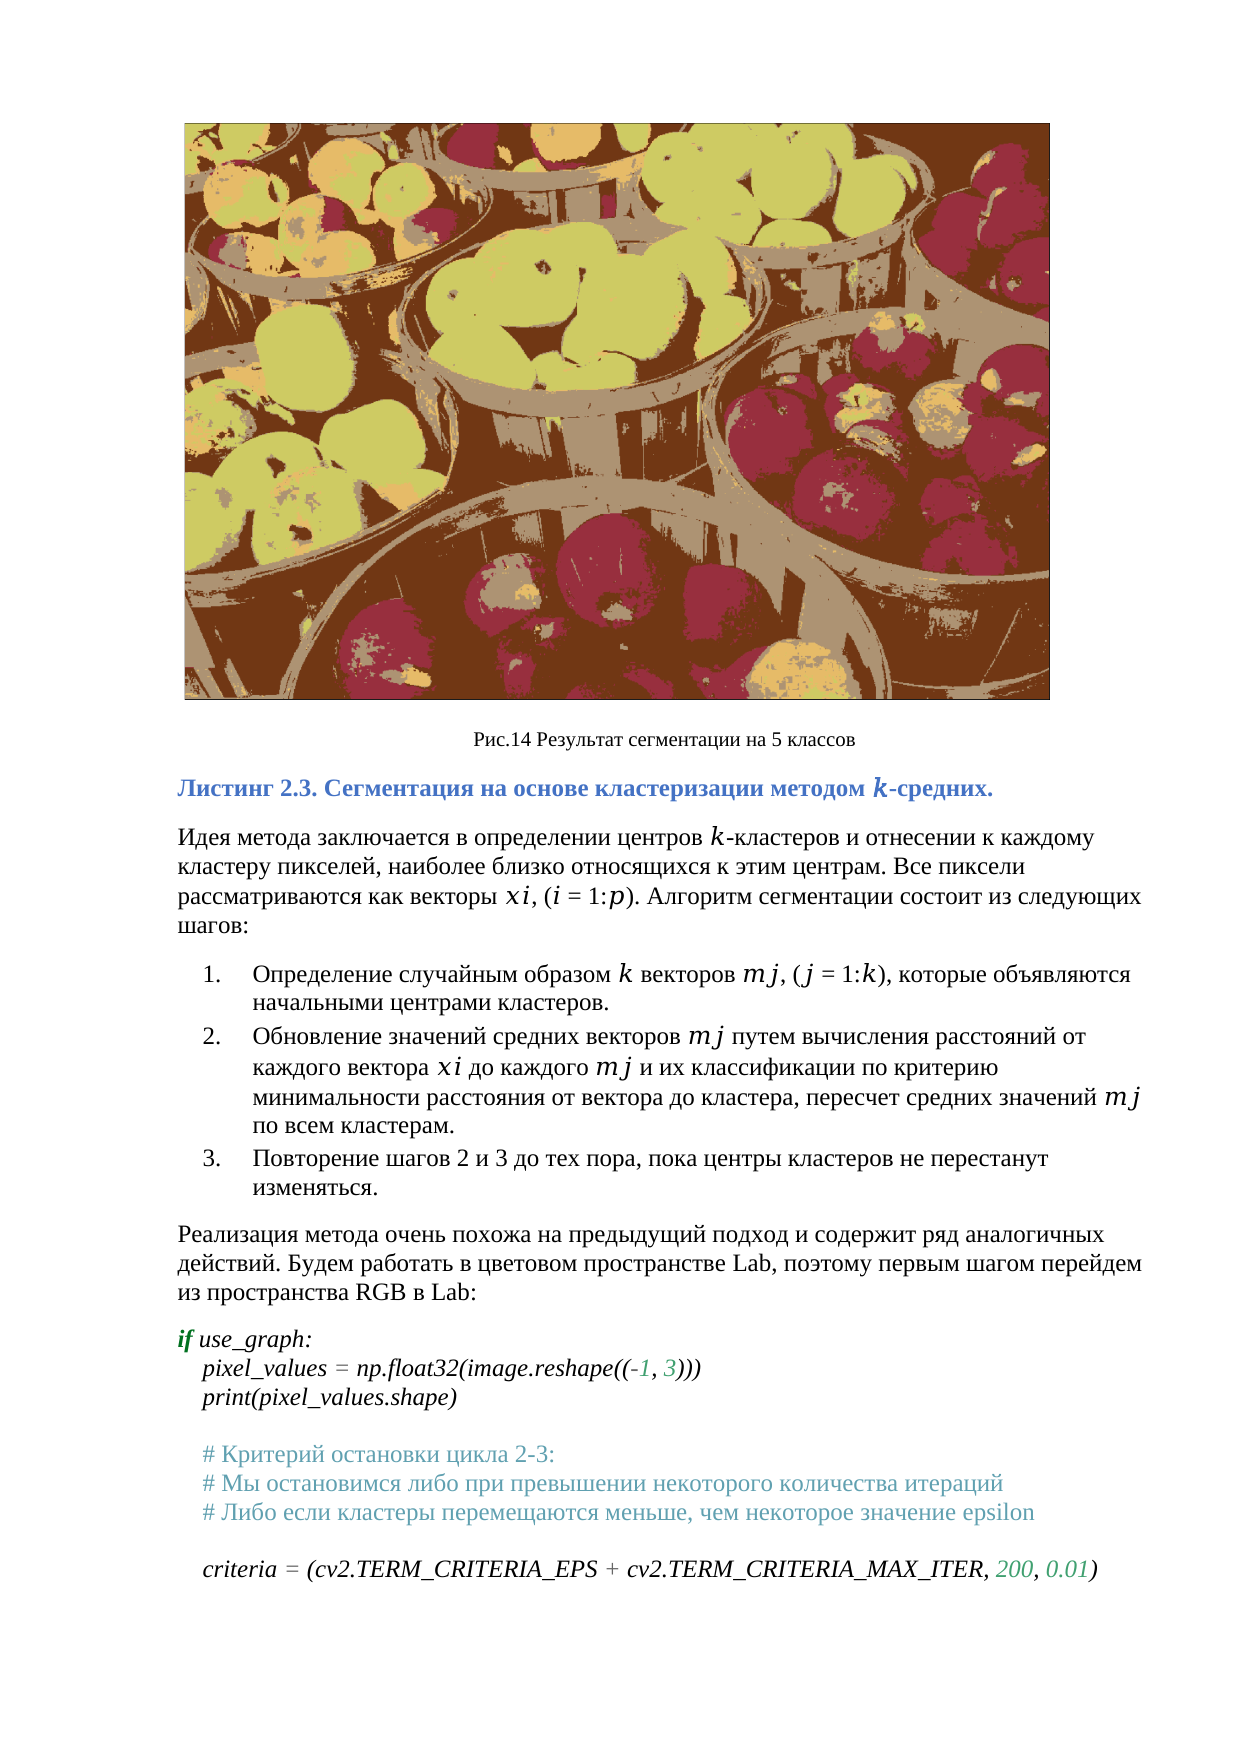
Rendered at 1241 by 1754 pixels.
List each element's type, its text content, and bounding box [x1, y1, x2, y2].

list Обновление значений средних векторов 𝑚𝑗 путем вычисления расстояний от каждого вектора 𝑥𝑖 до каждого 𝑚𝑗 и их классификации по критерию минимальности расстояния от вектора до кластера, пересчет средних значений 𝑚𝑗 по всем кластерам. [202, 1020, 1152, 1139]
text Рис.14 Результат сегментации на 5 классов [177, 727, 1152, 751]
text Реализация метода очень похожа на предыдущий подход и содержит ряд аналогичных действий. Будем работать в цветовом пространстве Lab, поэтому первым шагом перейдем из пространства RGB в Lab: [177, 1219, 1152, 1306]
list Определение случайным образом 𝑘 векторов 𝑚𝑗, (𝑗 = 1:𝑘), которые объявляются начальными центрами кластеров. [202, 957, 1152, 1016]
text Идея метода заключается в определении центров 𝑘-кластеров и отнесении к каждому кластеру пикселей, наиболее близко относящихся к этим центрам. Все пиксели рассматриваются как векторы 𝑥𝑖, (𝑖 = 1:𝑝). Алгоритм сегментации состоит из следующих шагов: [177, 821, 1152, 938]
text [177, 1324, 1152, 1612]
list Повторение шагов 2 и 3 до тех пора, пока центры кластеров не перестанут изменяться. [202, 1143, 1152, 1201]
picture [177, 118, 1053, 706]
subtitle Листинг 2.3. Сегментация на основе кластеризации методом 𝑘-средних. [177, 772, 1152, 802]
